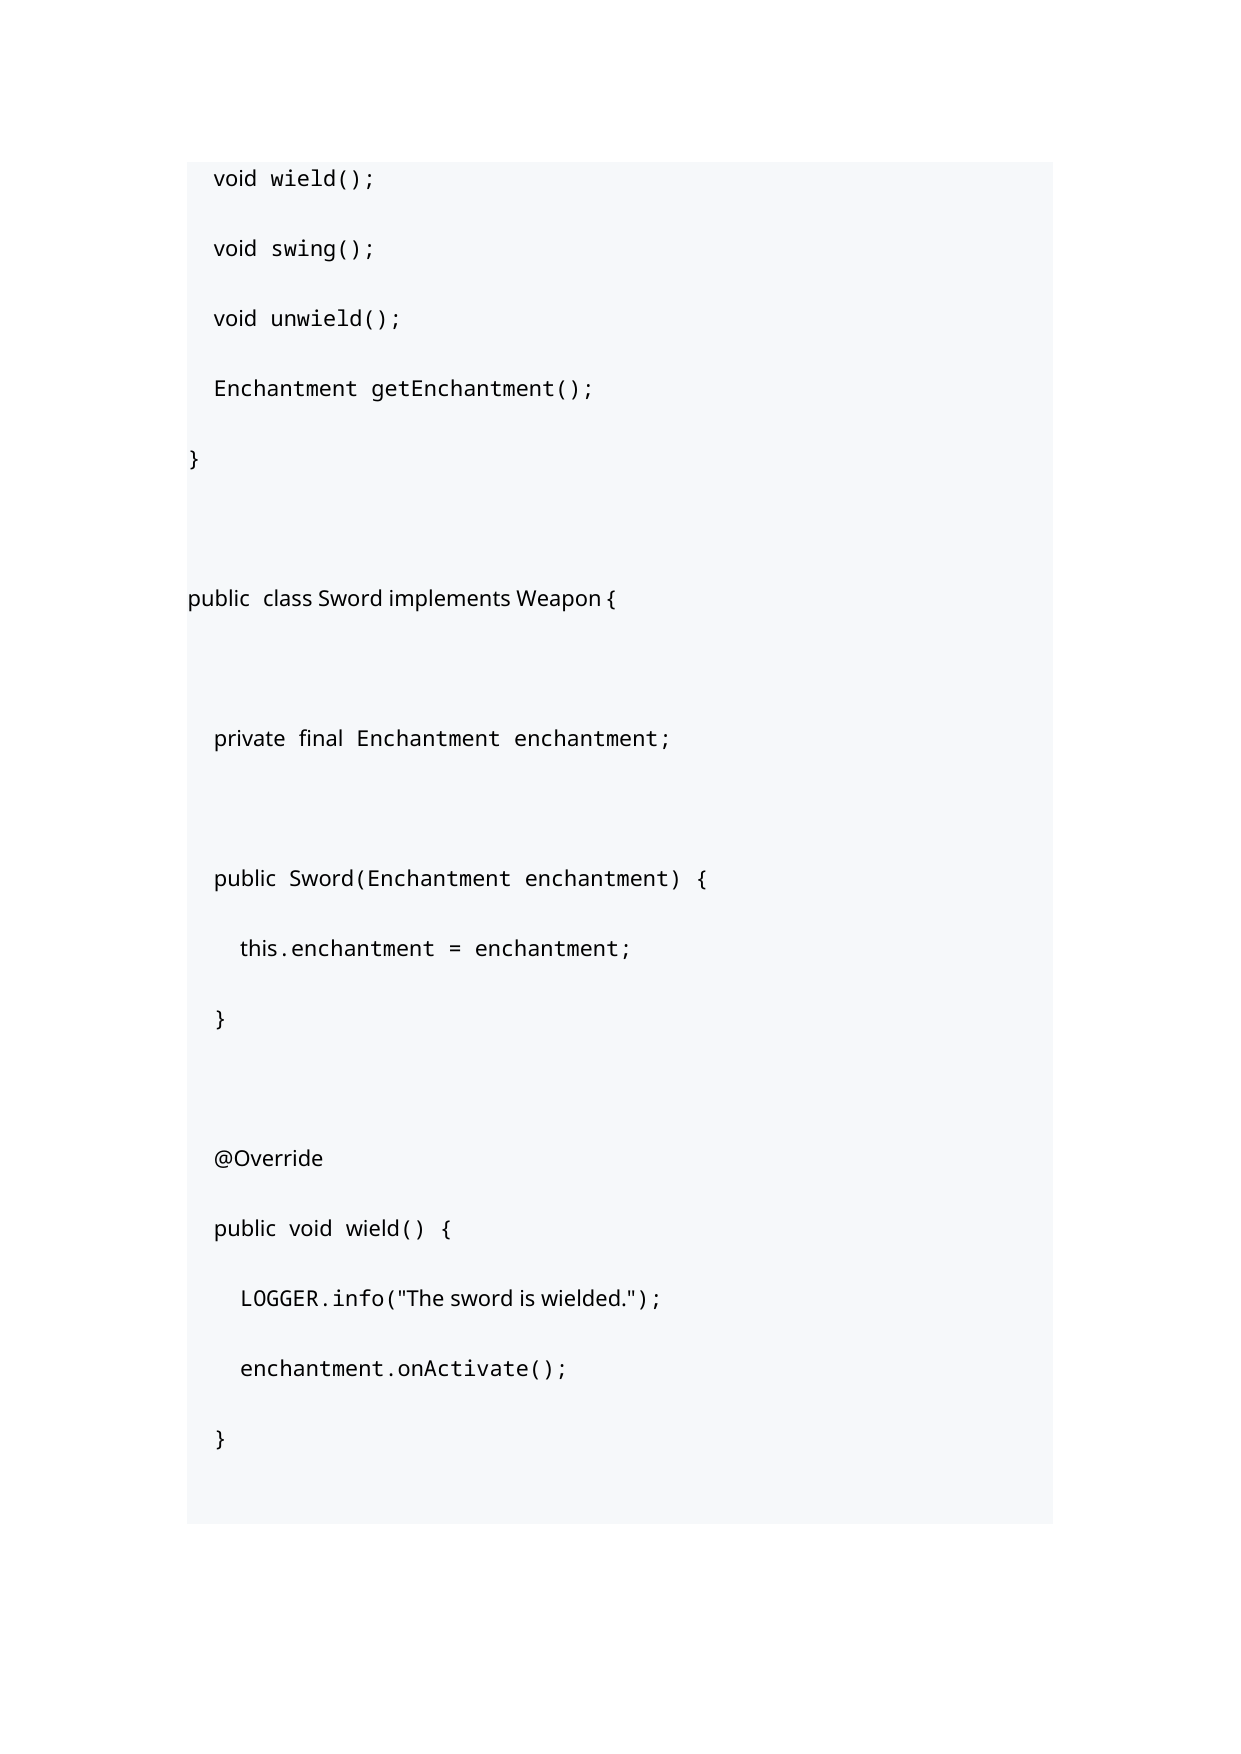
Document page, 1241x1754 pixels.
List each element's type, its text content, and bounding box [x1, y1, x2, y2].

text LOGGER.info("The sword is wielded."); [187, 1282, 1053, 1314]
text private final Enchantment enchantment; [187, 722, 1053, 754]
text } [187, 1002, 1053, 1034]
text @Override [187, 1142, 1053, 1174]
text } [187, 442, 1053, 474]
text void unwield(); [187, 302, 1053, 334]
text this.enchantment = enchantment; [187, 932, 1053, 964]
text public Sword(Enchantment enchantment) { [187, 862, 1053, 894]
text public void wield() { [187, 1212, 1053, 1244]
text Enchantment getEnchantment(); [187, 372, 1053, 404]
text void swing(); [187, 232, 1053, 264]
text void wield(); [187, 162, 1053, 194]
text enchantment.onActivate(); [187, 1352, 1053, 1384]
text public class Sword implements Weapon { [187, 582, 1053, 614]
text } [187, 1422, 1053, 1454]
